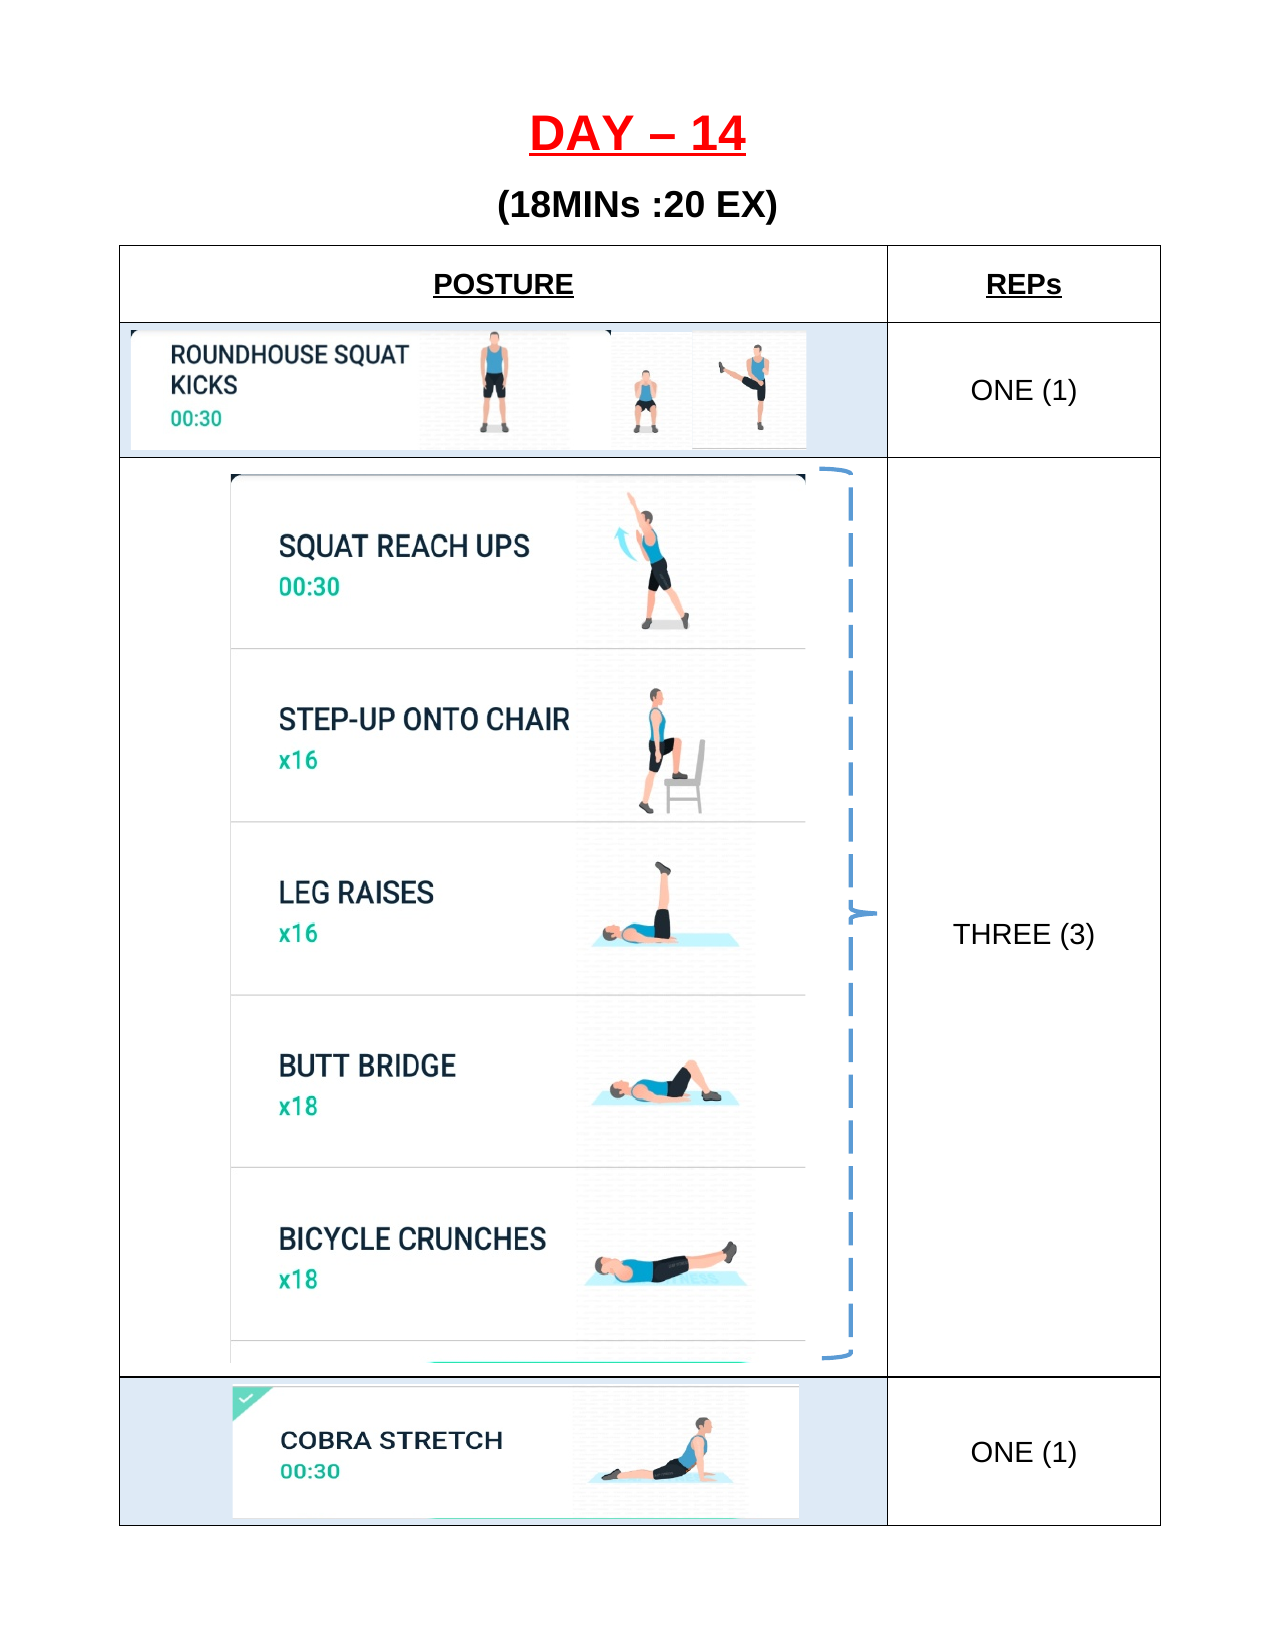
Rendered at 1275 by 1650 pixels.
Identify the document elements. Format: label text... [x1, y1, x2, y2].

table_cell [120, 458, 887, 1376]
picture [230, 474, 806, 1363]
table_header POSTURE [120, 246, 887, 322]
table_cell ONE (1) [888, 323, 1160, 457]
table_cell ONE (1) [888, 1378, 1160, 1525]
text (18MINs :20 EX) [150, 182, 1125, 225]
table_header REPs [888, 246, 1160, 322]
text DAY – 14 [150, 103, 1125, 161]
picture [232, 1384, 799, 1519]
table_cell THREE (3) [888, 458, 1160, 1376]
picture [130, 330, 807, 450]
table_cell [120, 323, 887, 457]
table_cell [120, 1378, 887, 1525]
